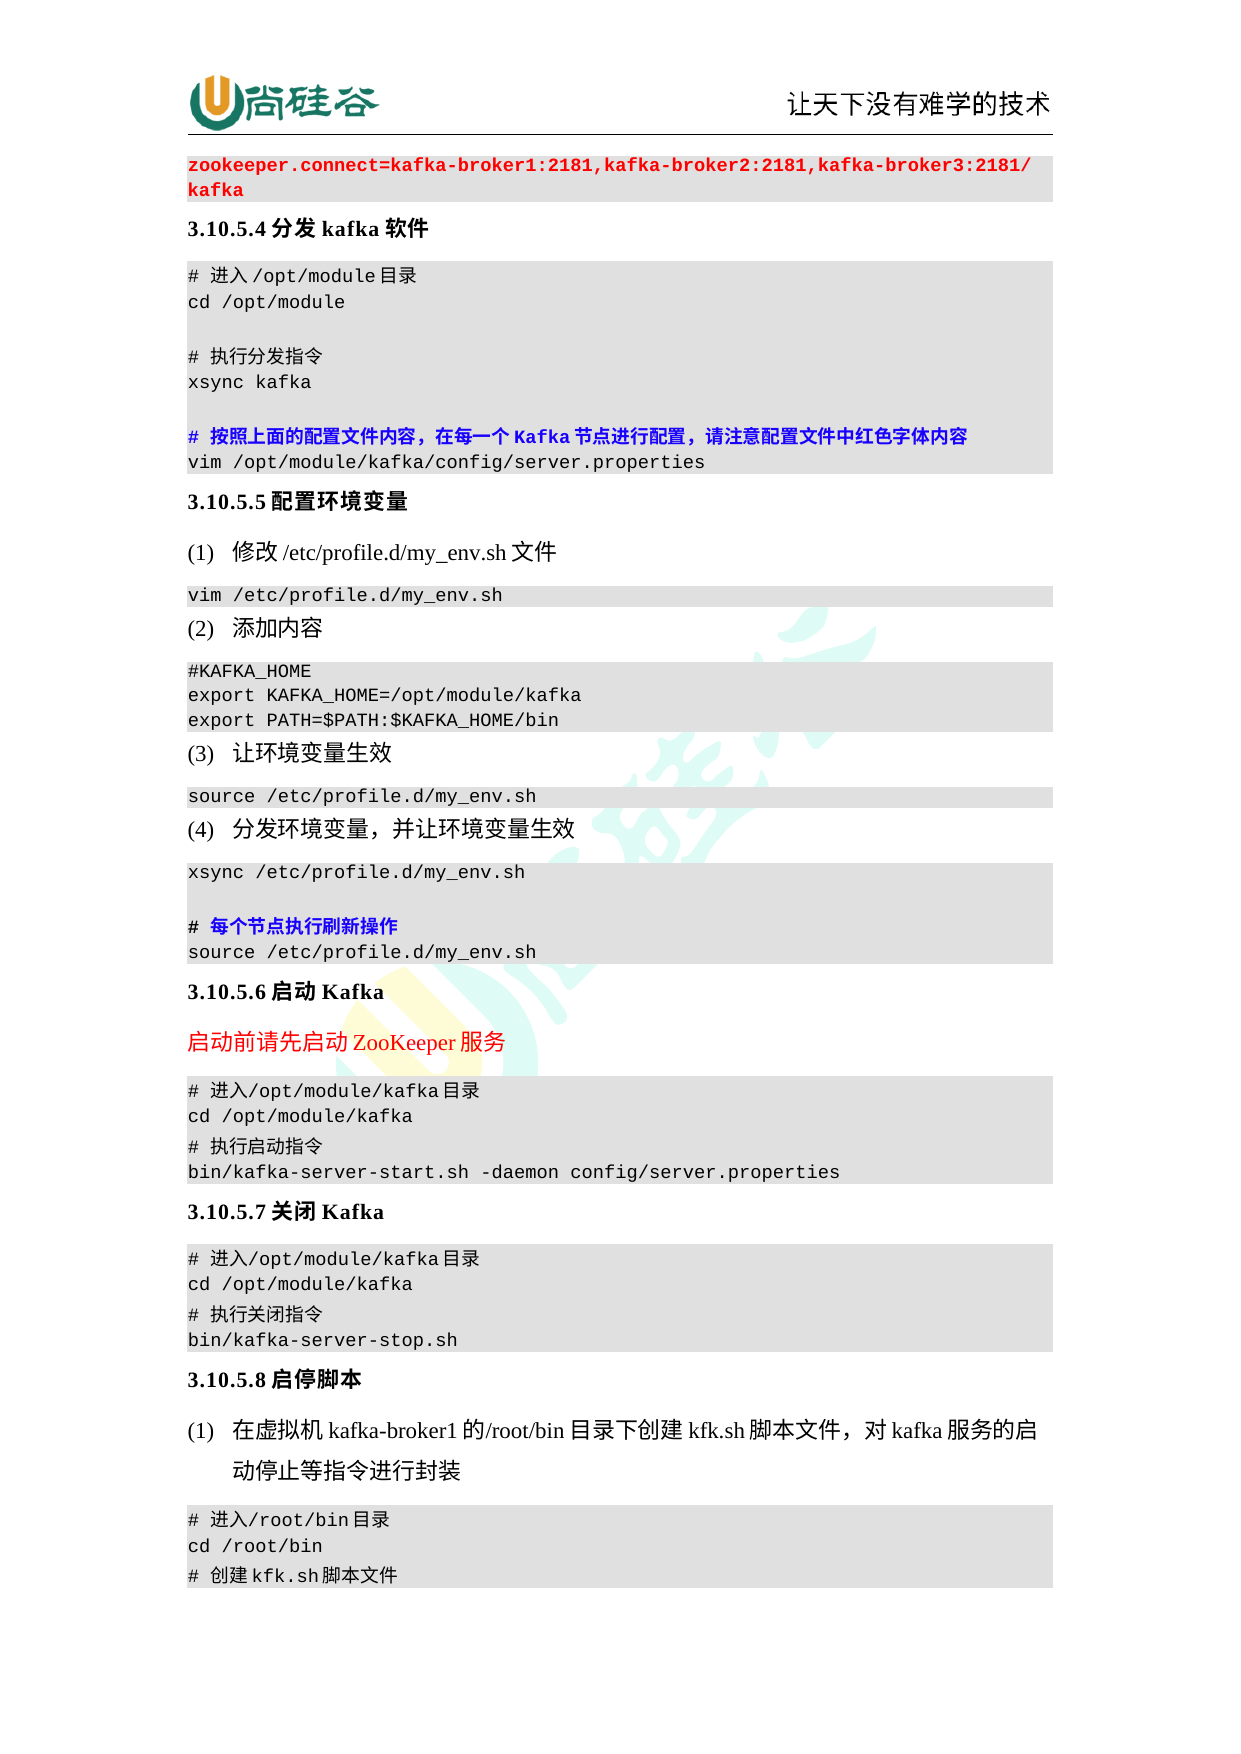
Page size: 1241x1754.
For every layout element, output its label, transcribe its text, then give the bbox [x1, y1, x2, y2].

text # 每个节点执行刷新操作 [187, 912, 1053, 939]
subtitle 3.10.5.7关闭Kafka [187, 1194, 1053, 1225]
text export PATH=$PATH:$KAFKA_HOME/bin [187, 711, 1053, 732]
list 让环境变量生效 [187, 735, 1053, 768]
text vim /opt/module/kafka/config/server.properties [187, 453, 1053, 474]
text #KAFKA_HOME [187, 662, 1053, 683]
text # 进入 /opt/module目录 [187, 261, 1053, 288]
text xsync kafka [187, 373, 1053, 394]
subtitle 3.10.5.4分发kafka软件 [187, 211, 1053, 243]
text 启动前请先启动ZooKeeper服务 [187, 1024, 1053, 1057]
text export KAFKA_HOME=/opt/module/kafka [187, 686, 1053, 707]
list 在虚拟机kafka-broker1的/root/bin目录下创建kfk.sh脚本文件，对kafka服务的启动停止等指令进行封装 [187, 1412, 1053, 1486]
subtitle 3.10.5.5配置环境变量 [187, 484, 1053, 515]
text # 进入/opt/module/kafka目录 [187, 1076, 1053, 1103]
subtitle 3.10.5.6启动Kafka [187, 974, 1053, 1006]
text # 进入/opt/module/kafka目录 [187, 1244, 1053, 1271]
text zookeeper.connect=kafka-broker1:2181,kafka-broker2:2181,kafka-broker3:2181/kafka [187, 156, 1053, 202]
text cd /opt/module/kafka [187, 1107, 1053, 1128]
text # 执行启动指令 [187, 1132, 1053, 1159]
text # 按照上面的配置文件内容，在每一个Kafka节点进行配置，请注意配置文件中红色字体内容 [187, 422, 1053, 449]
text # 执行分发指令 [187, 341, 1053, 369]
text cd /opt/module/kafka [187, 1275, 1053, 1296]
text bin/kafka-server-stop.sh [187, 1331, 1053, 1352]
text # 执行关闭指令 [187, 1299, 1053, 1327]
text # 创建kfk.sh脚本文件 [187, 1561, 1053, 1588]
subtitle 3.10.5.8启停脚本 [187, 1362, 1053, 1393]
text xsync /etc/profile.d/my_env.sh [187, 863, 1053, 884]
text source /etc/profile.d/my_env.sh [187, 943, 1053, 964]
text cd /opt/module [187, 293, 1053, 314]
text vim /etc/profile.d/my_env.sh [187, 586, 1053, 607]
text cd /root/bin [187, 1536, 1053, 1558]
text source /etc/profile.d/my_env.sh [187, 787, 1053, 808]
list 修改 /etc/profile.d/my_env.sh文件 [187, 534, 1053, 567]
text bin/kafka-server-start.sh -daemon config/server.properties [187, 1163, 1053, 1184]
picture [187, 73, 1053, 132]
text # 进入/root/bin目录 [187, 1505, 1053, 1532]
list 添加内容 [187, 610, 1053, 643]
list 分发环境变量，并让环境变量生效 [187, 811, 1053, 844]
